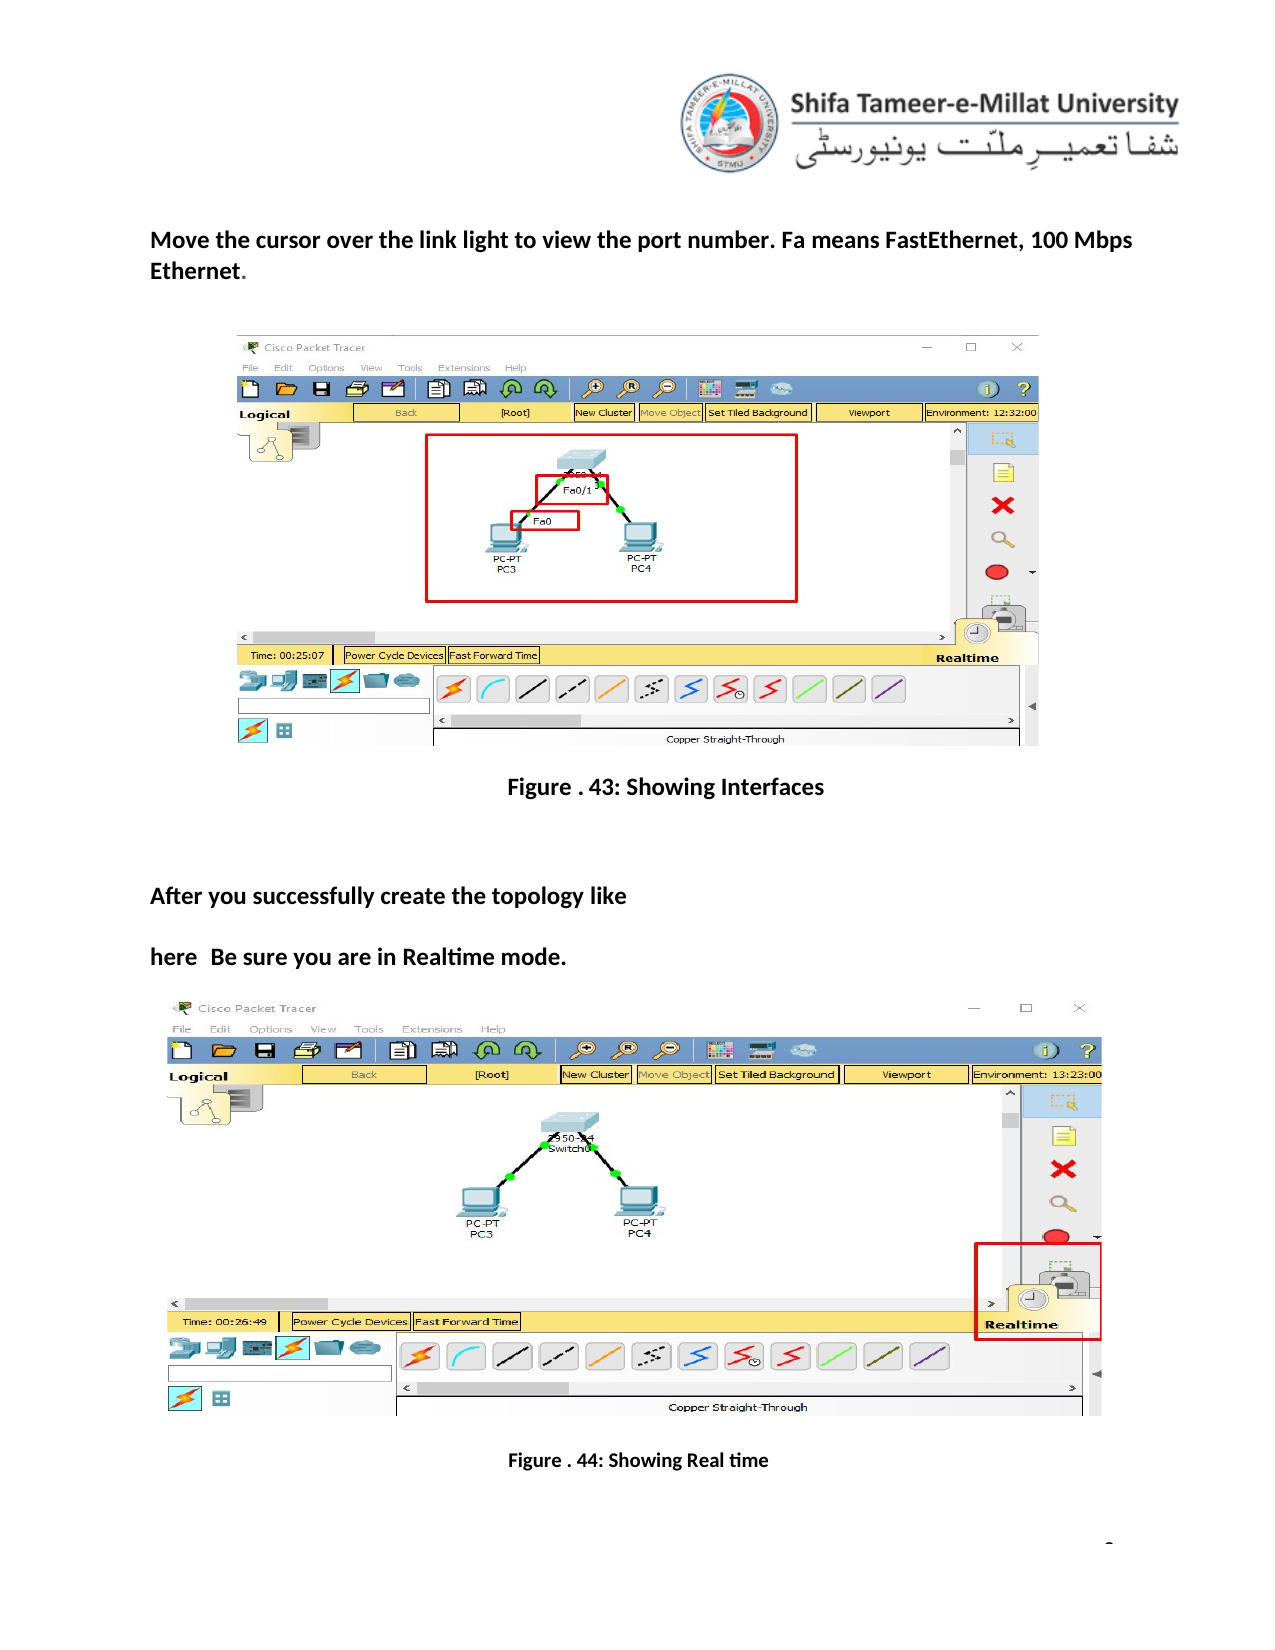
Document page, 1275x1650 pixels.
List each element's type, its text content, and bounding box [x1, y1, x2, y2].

text Move the cursor over the link light to view the port number. Fa means FastEthernet, 100 Mbps Ethernet. [150, 224, 1181, 285]
picture [678, 28, 1182, 221]
text After you successfully create the topology like here Be sure you are in Realtime mode. [150, 880, 671, 972]
picture [167, 1002, 1102, 1416]
picture [237, 335, 1039, 746]
text Figure . 44: Showing Real time [150, 1448, 820, 1473]
text Figure . 43: Showing Interfaces [150, 771, 1181, 802]
